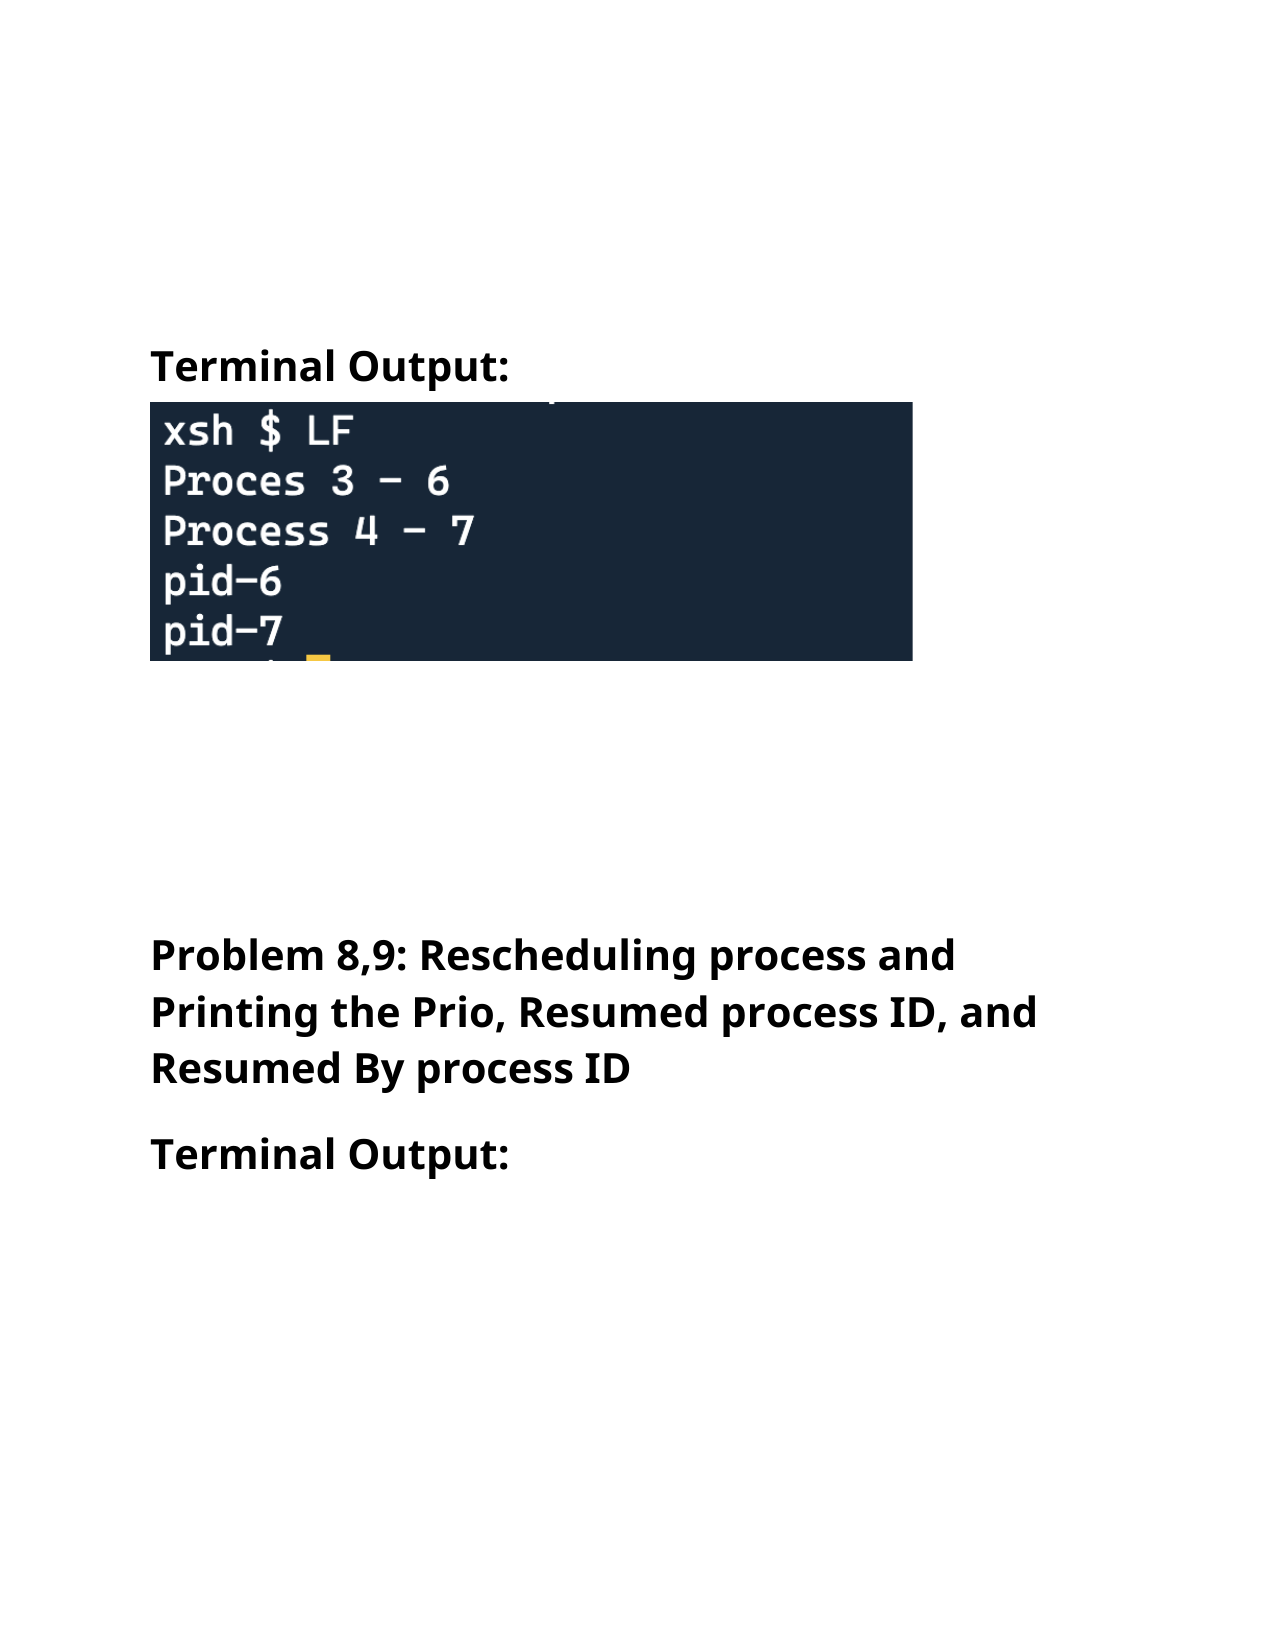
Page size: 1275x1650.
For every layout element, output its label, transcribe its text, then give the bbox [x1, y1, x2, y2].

picture [150, 402, 913, 661]
text Terminal Output: [150, 337, 1125, 394]
text Problem 8,9: Rescheduling process and Printing the Prio, Resumed process ID, and Resumed By process ID [150, 926, 1125, 1096]
text Terminal Output: [150, 1125, 1125, 1182]
